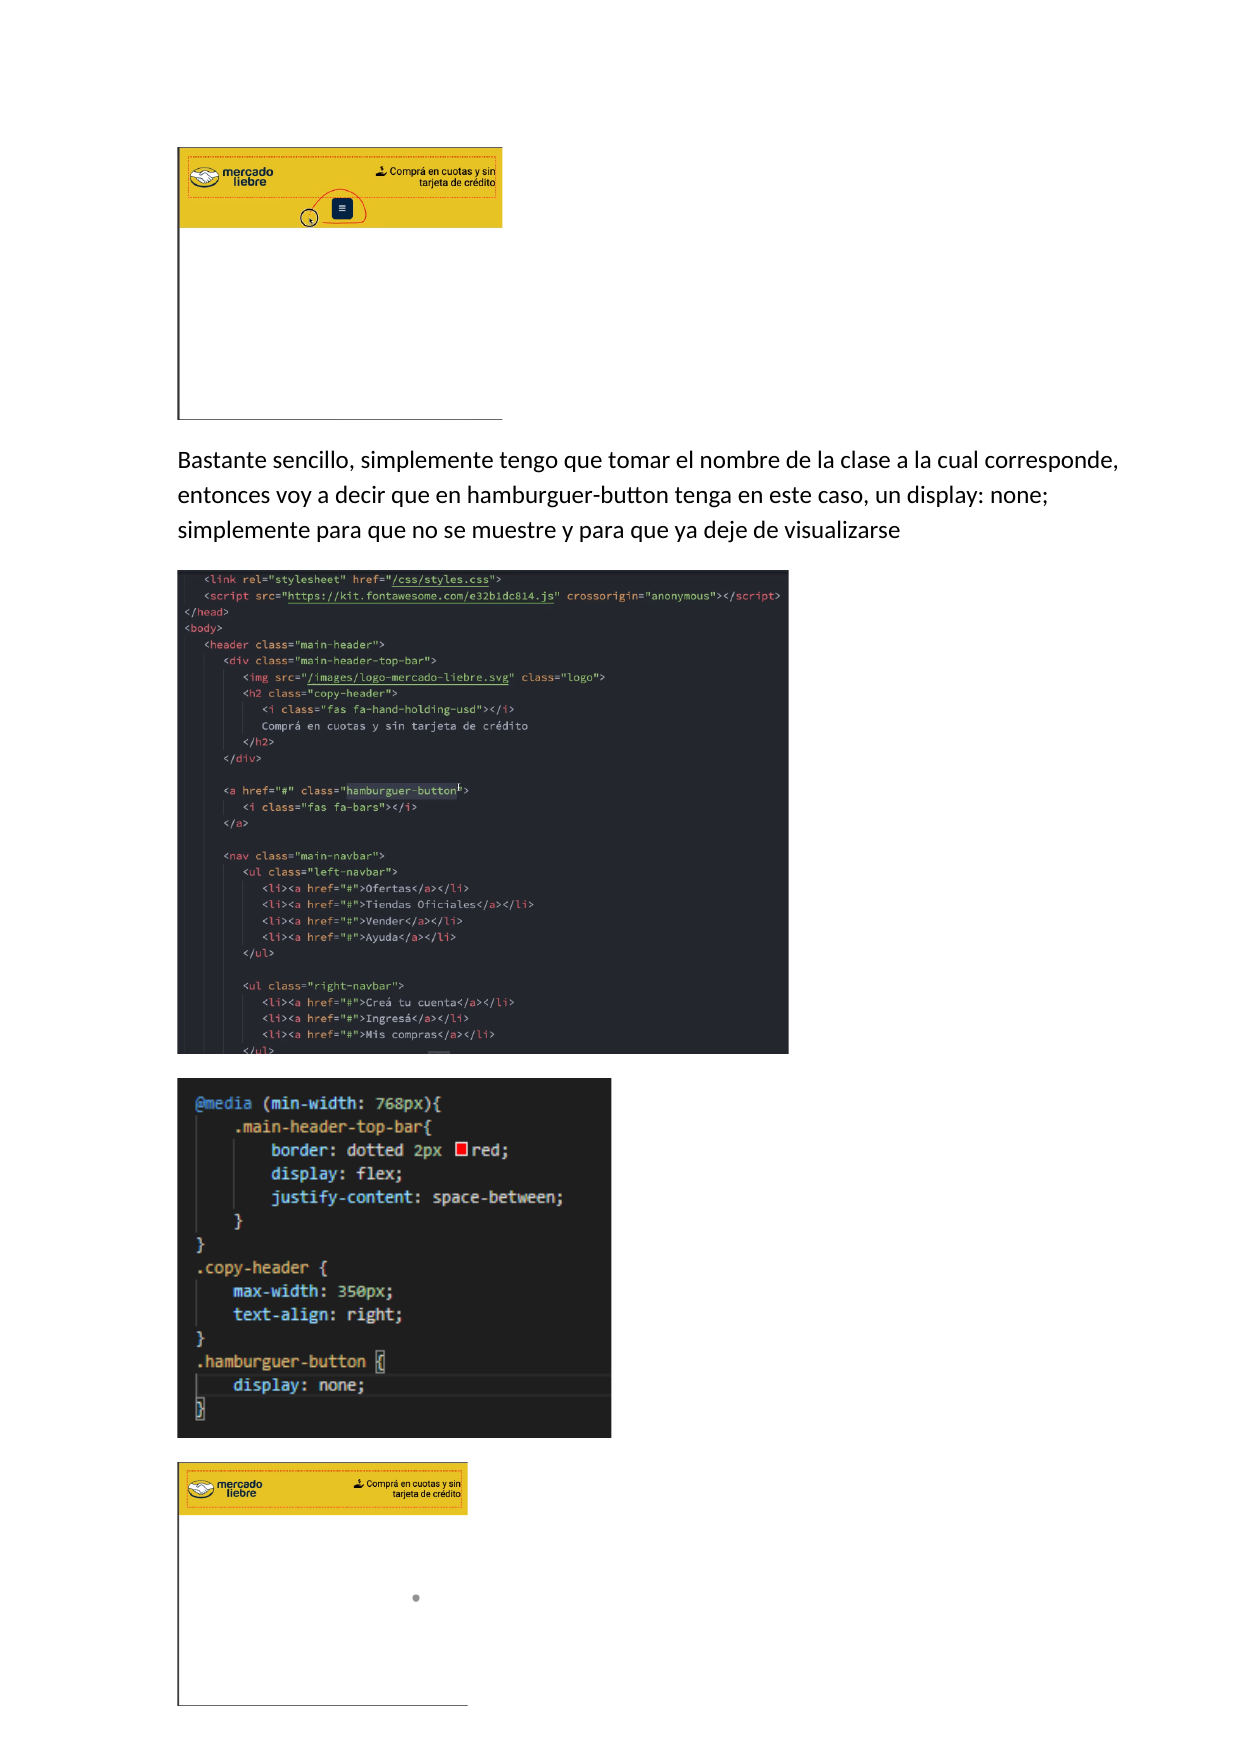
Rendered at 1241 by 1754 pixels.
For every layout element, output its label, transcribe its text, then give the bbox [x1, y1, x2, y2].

picture [177, 1462, 468, 1706]
picture [177, 1078, 612, 1438]
picture [177, 570, 789, 1054]
picture [177, 147, 503, 420]
text Bastante sencillo, simplemente tengo que tomar el nombre de la clase a la cual corresponde, entonces voy a decir que en hamburguer-button tenga en este caso, un display: none; simplemente para que no se muestre y para que ya deje de visualizarse [177, 444, 1122, 545]
